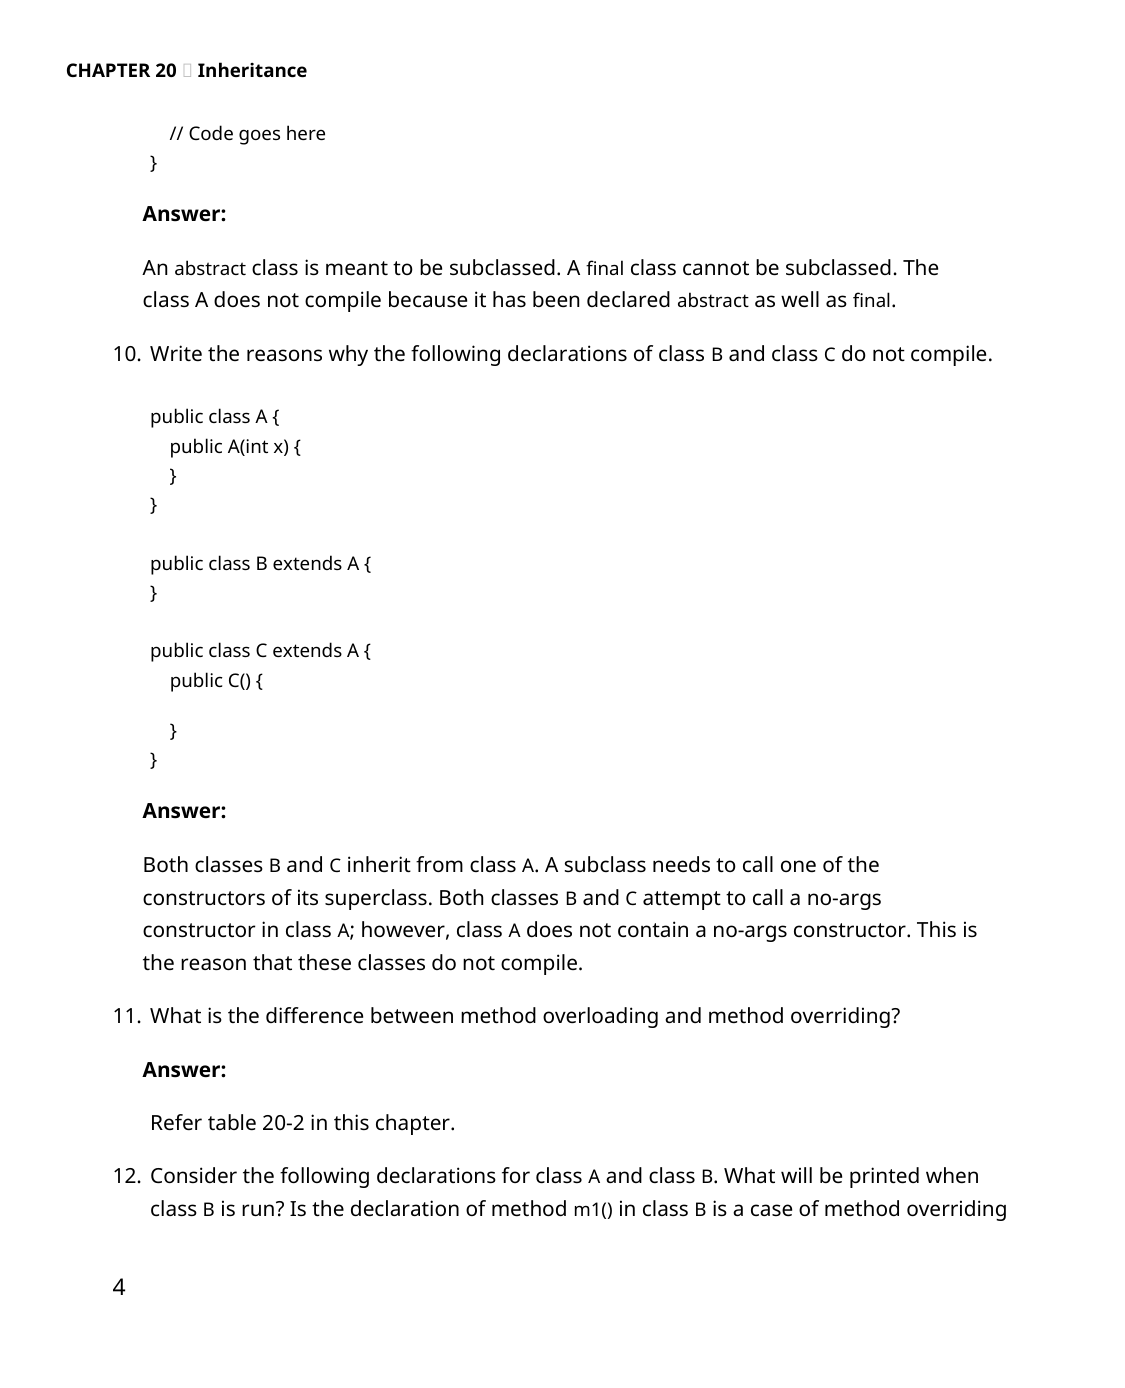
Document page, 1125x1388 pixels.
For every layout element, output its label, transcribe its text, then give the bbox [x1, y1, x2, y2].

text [112, 120, 1012, 175]
list Refer table 20-2 in this chapter. [150, 1108, 1012, 1137]
text Both classes B and C inherit from class A. A subclass needs to call one of the constructors of its superclass. Both classes B and C attempt to call a no-args constructor in class A; however, class A does not contain a no-args constructor. This is the reason that these classes do not compile. [142, 850, 982, 976]
text Answer: [142, 1055, 982, 1083]
list } } [150, 717, 1012, 772]
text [112, 1162, 1012, 1223]
text Answer: [142, 797, 982, 825]
text Answer: [142, 199, 982, 228]
text An abstract class is meant to be subclassed. A final class cannot be subclassed. The class A does not compile because it has been declared abstract as well as final. [142, 253, 982, 314]
text What is the difference between method overloading and method overriding? [112, 1001, 1012, 1030]
text Write the reasons why the following declarations of class B and class C do not compile. public class A { public A(int x) { } } public class B extends A { } public class C extends A { public C() { [112, 339, 1012, 693]
